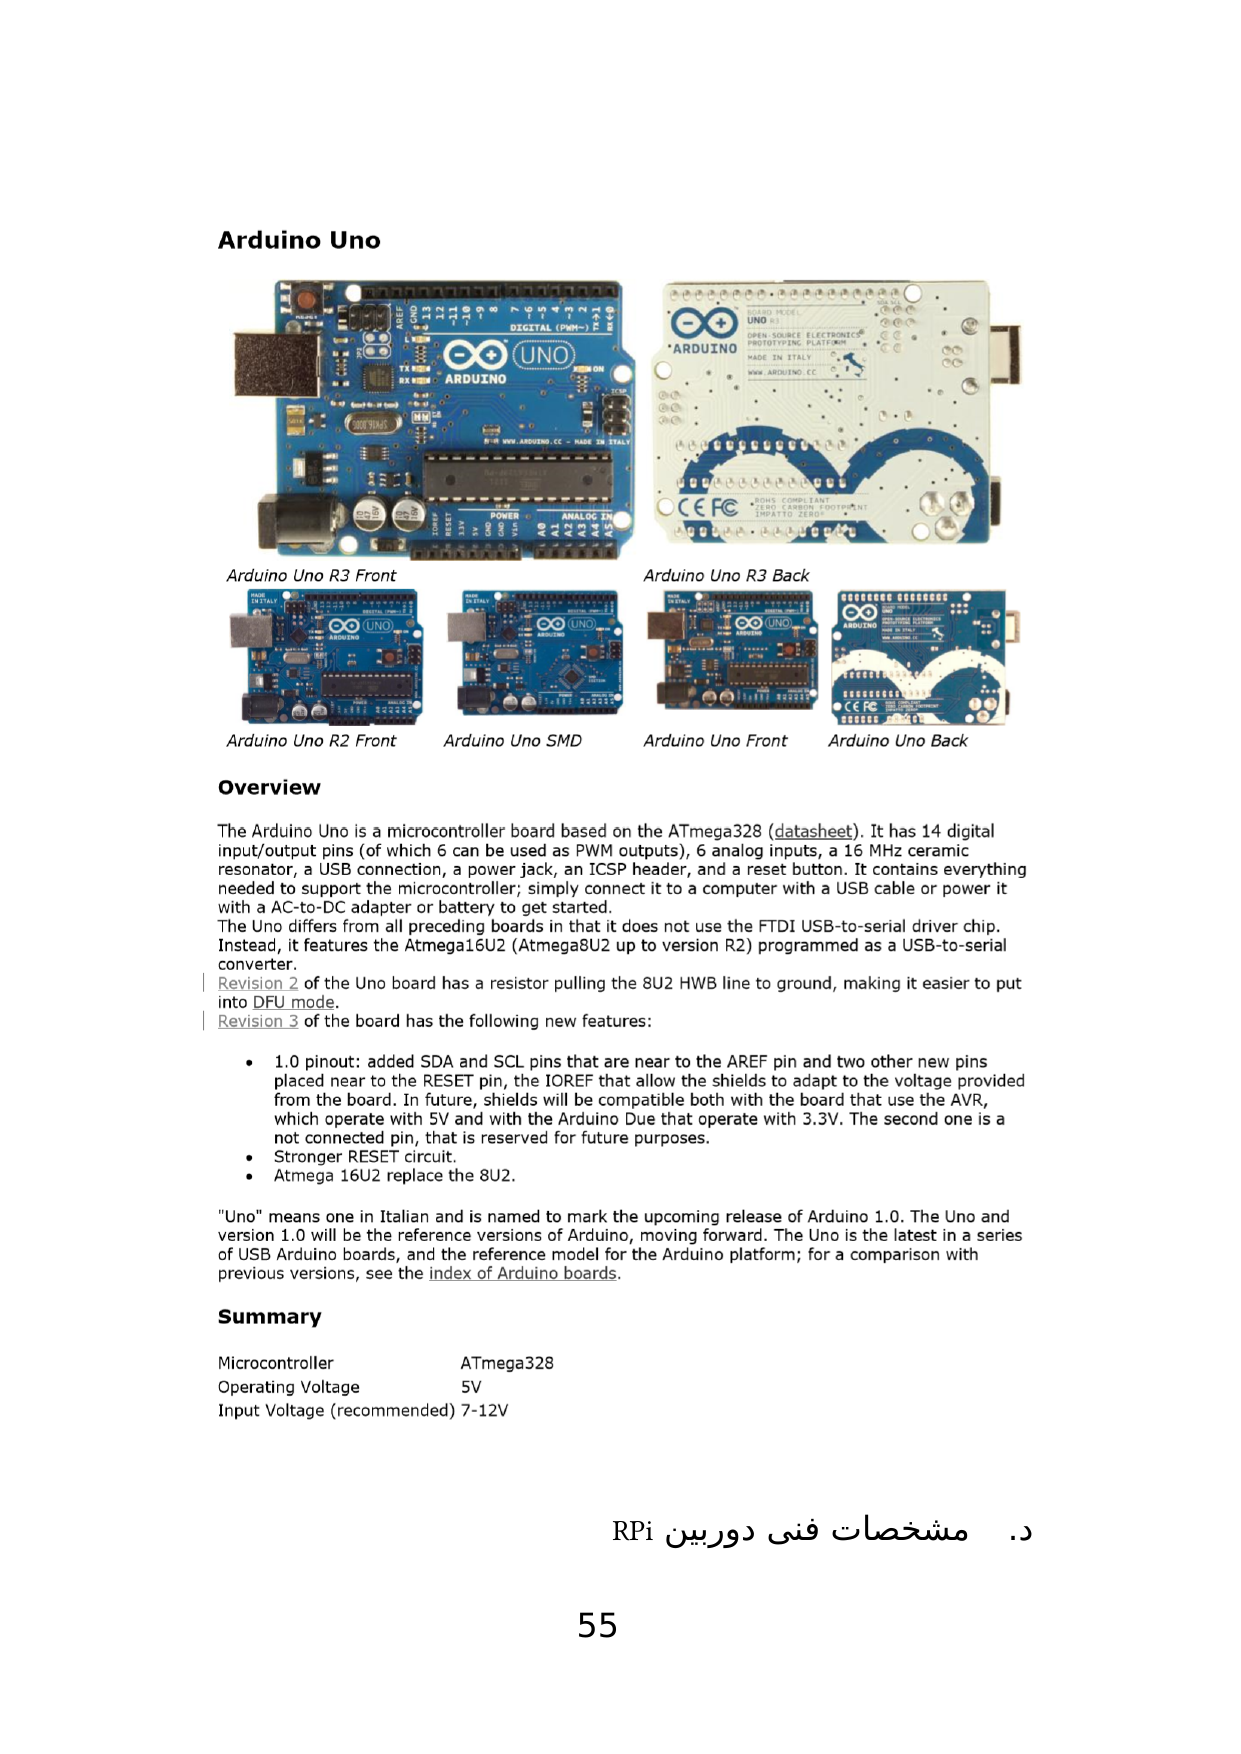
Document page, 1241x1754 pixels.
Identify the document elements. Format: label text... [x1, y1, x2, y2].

list مشخصات فنی دوربین RPi [150, 1509, 1008, 1548]
picture [161, 169, 1088, 1482]
